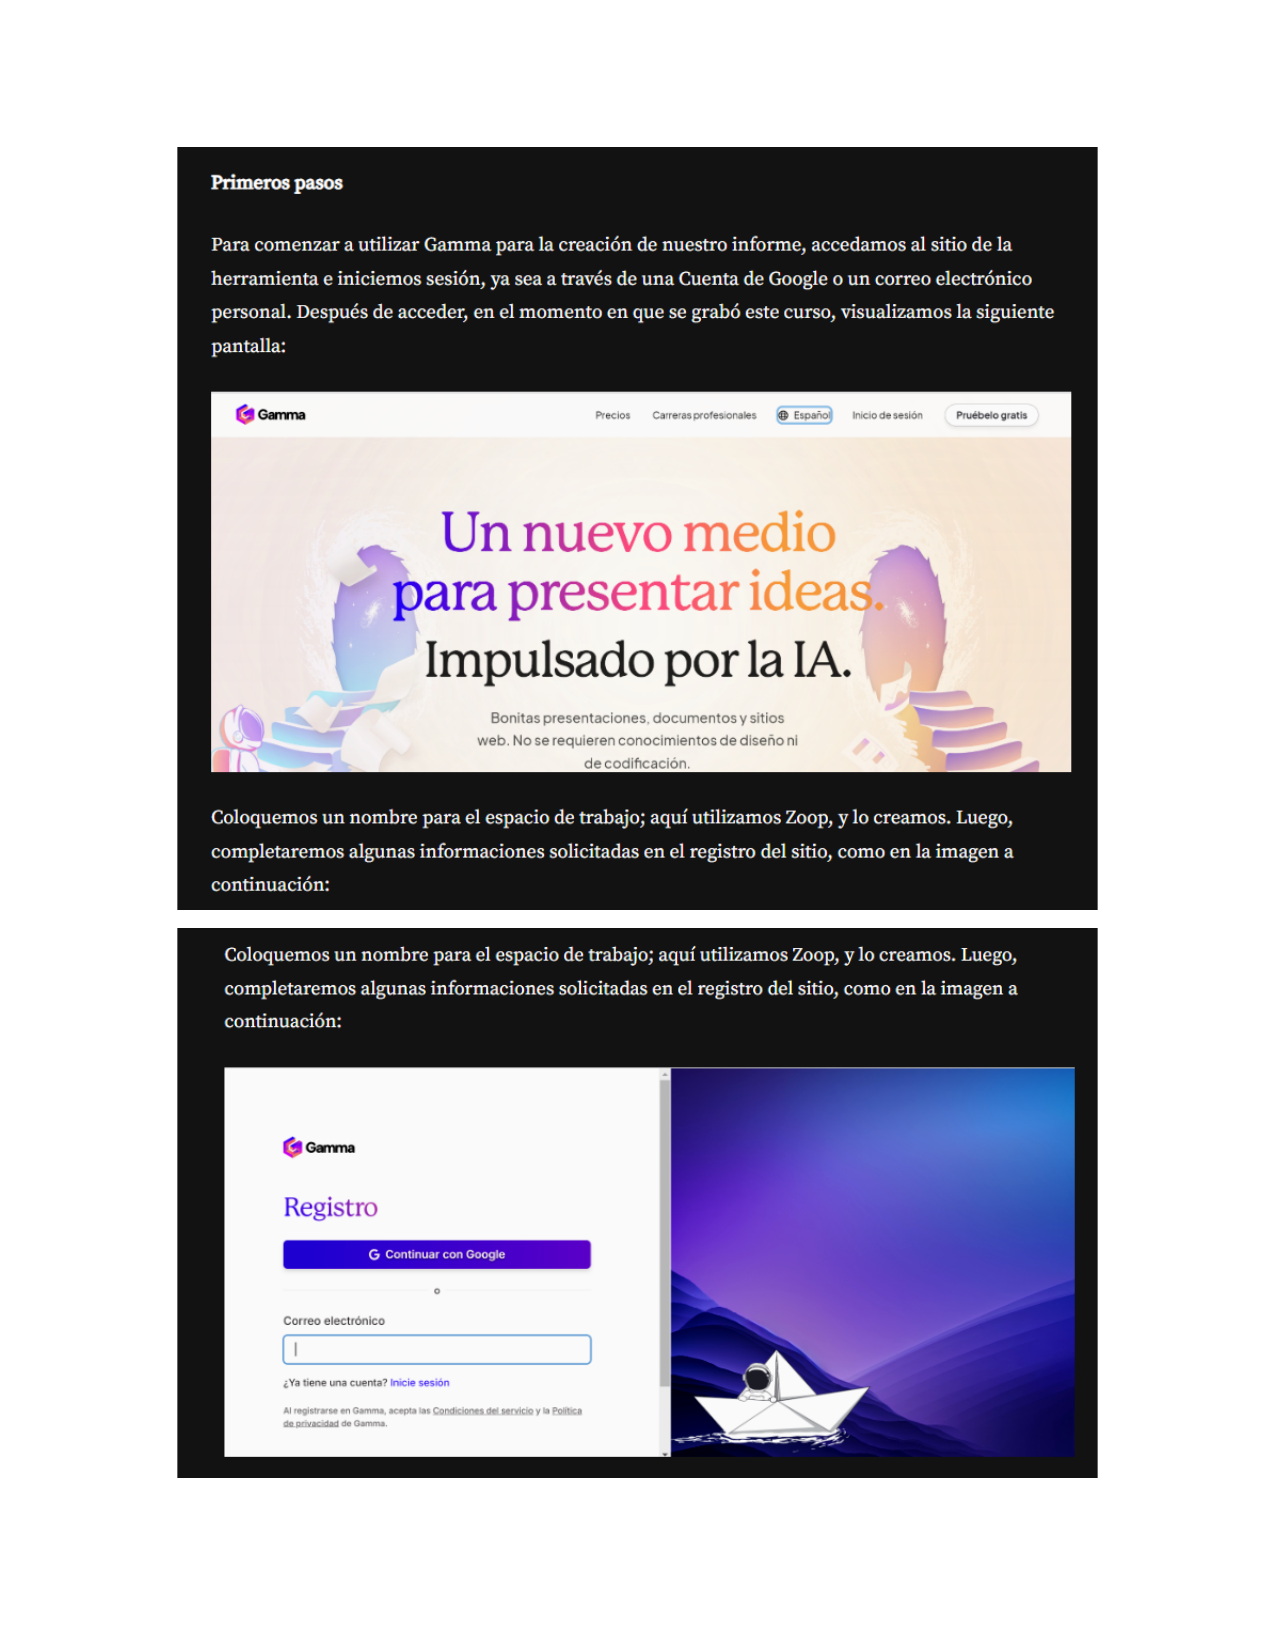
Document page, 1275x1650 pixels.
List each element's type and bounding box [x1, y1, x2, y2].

picture [177, 147, 1098, 910]
picture [177, 928, 1098, 1478]
